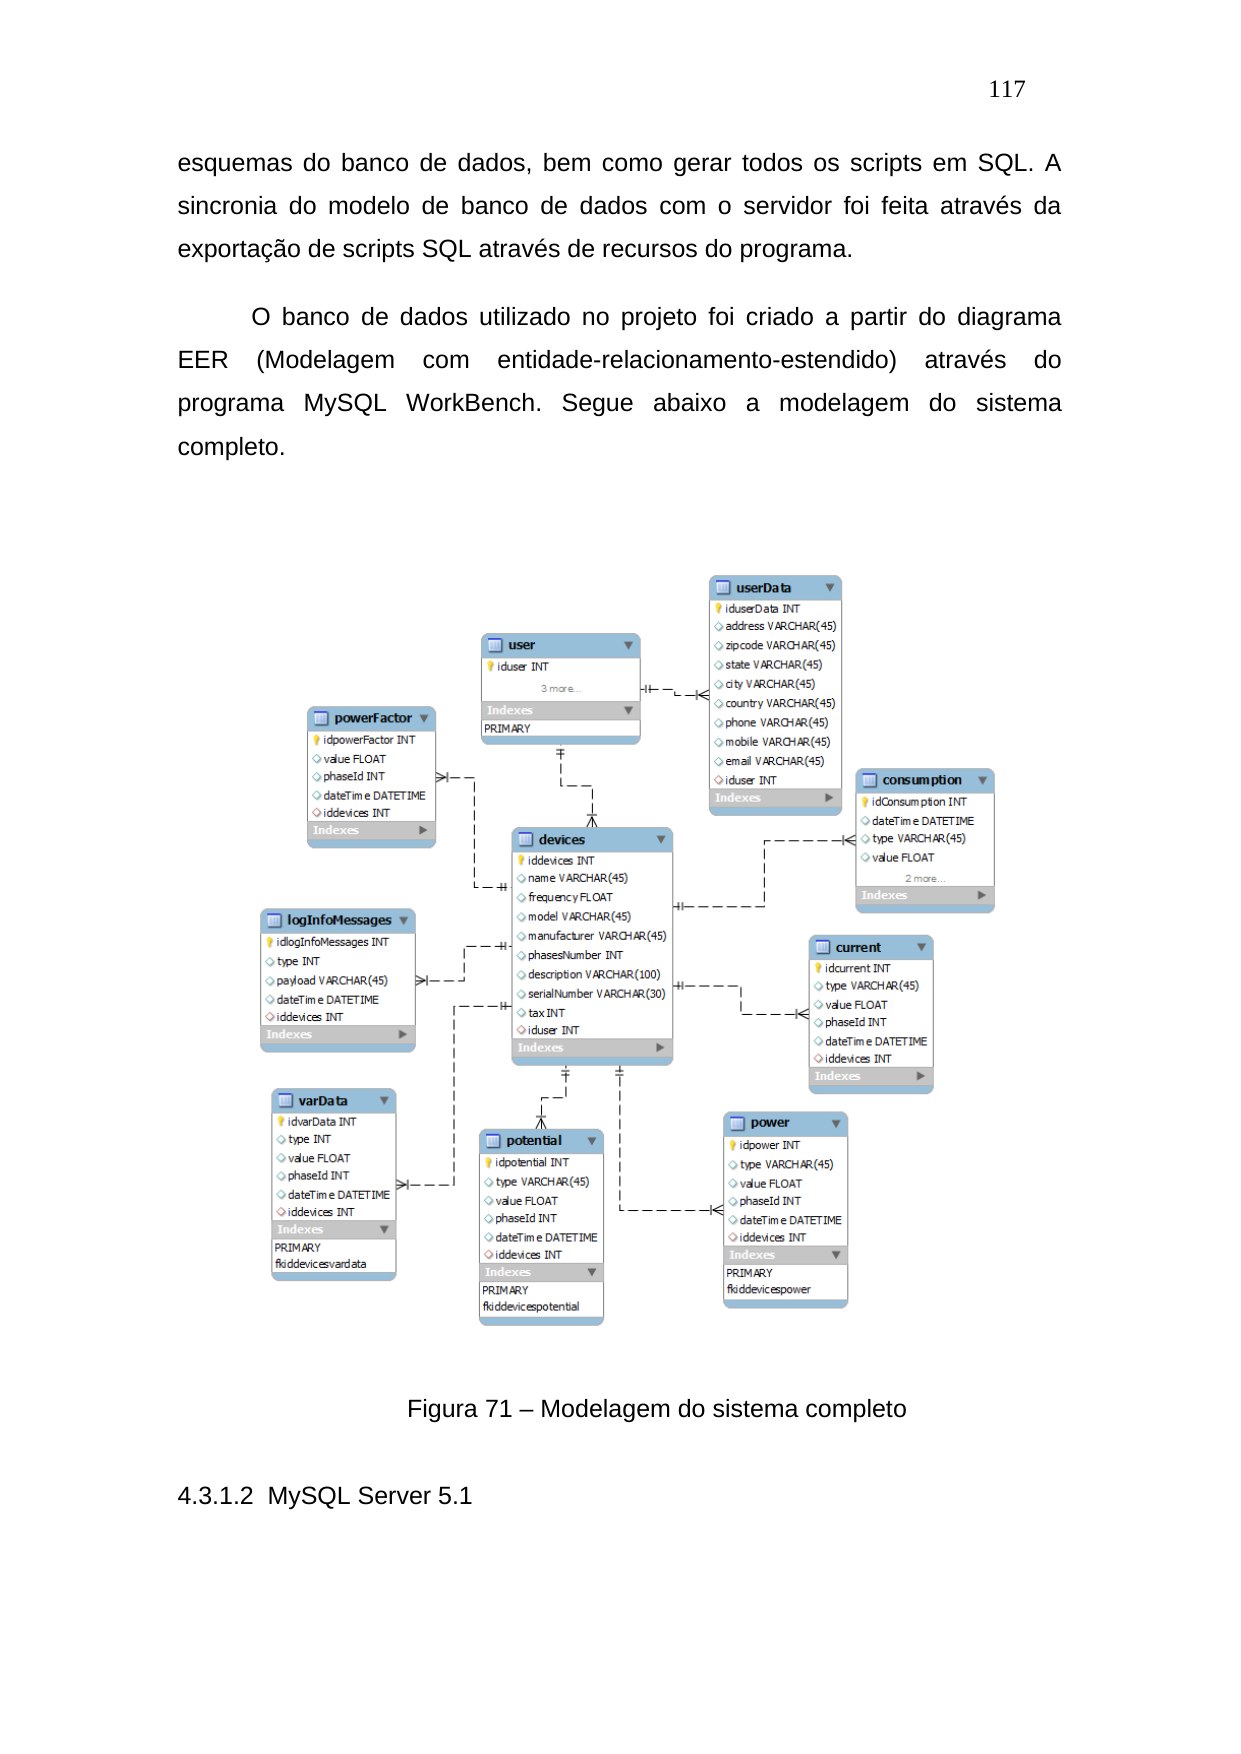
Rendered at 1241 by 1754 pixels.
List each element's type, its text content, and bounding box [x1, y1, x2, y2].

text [177, 148, 1063, 263]
picture [251, 567, 1004, 1337]
subtitle MySQL Server 5.1 [177, 1481, 1063, 1509]
text O banco de dados utilizado no projeto foi criado a partir do diagrama EER (Modelagem com entidade-relacionamento-estendido) através do programa MySQL WorkBench. Segue abaixo a modelagem do sistema completo. [177, 302, 1063, 460]
text Figura XXX – Modelagem do sistema completo [177, 1394, 1063, 1423]
